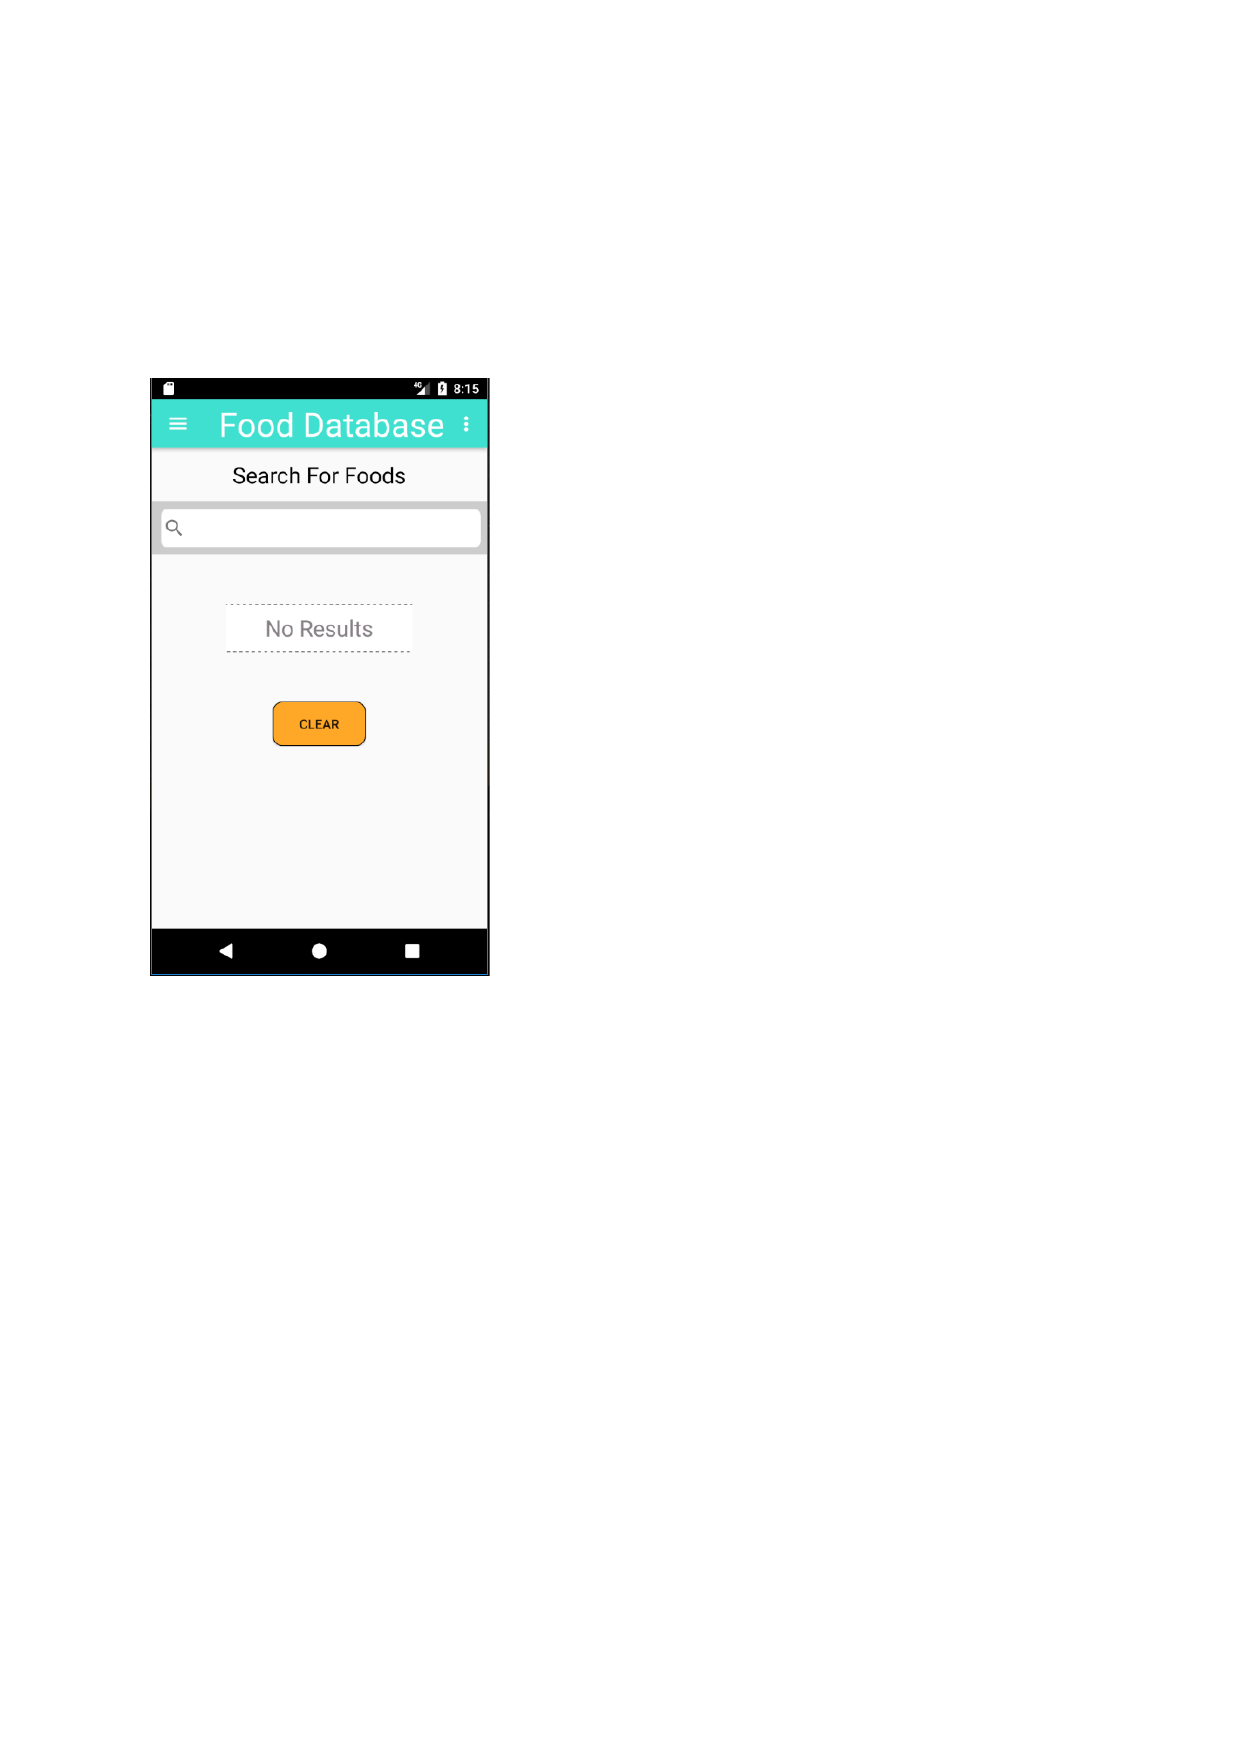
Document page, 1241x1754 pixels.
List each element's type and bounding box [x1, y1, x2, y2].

picture [150, 378, 490, 976]
